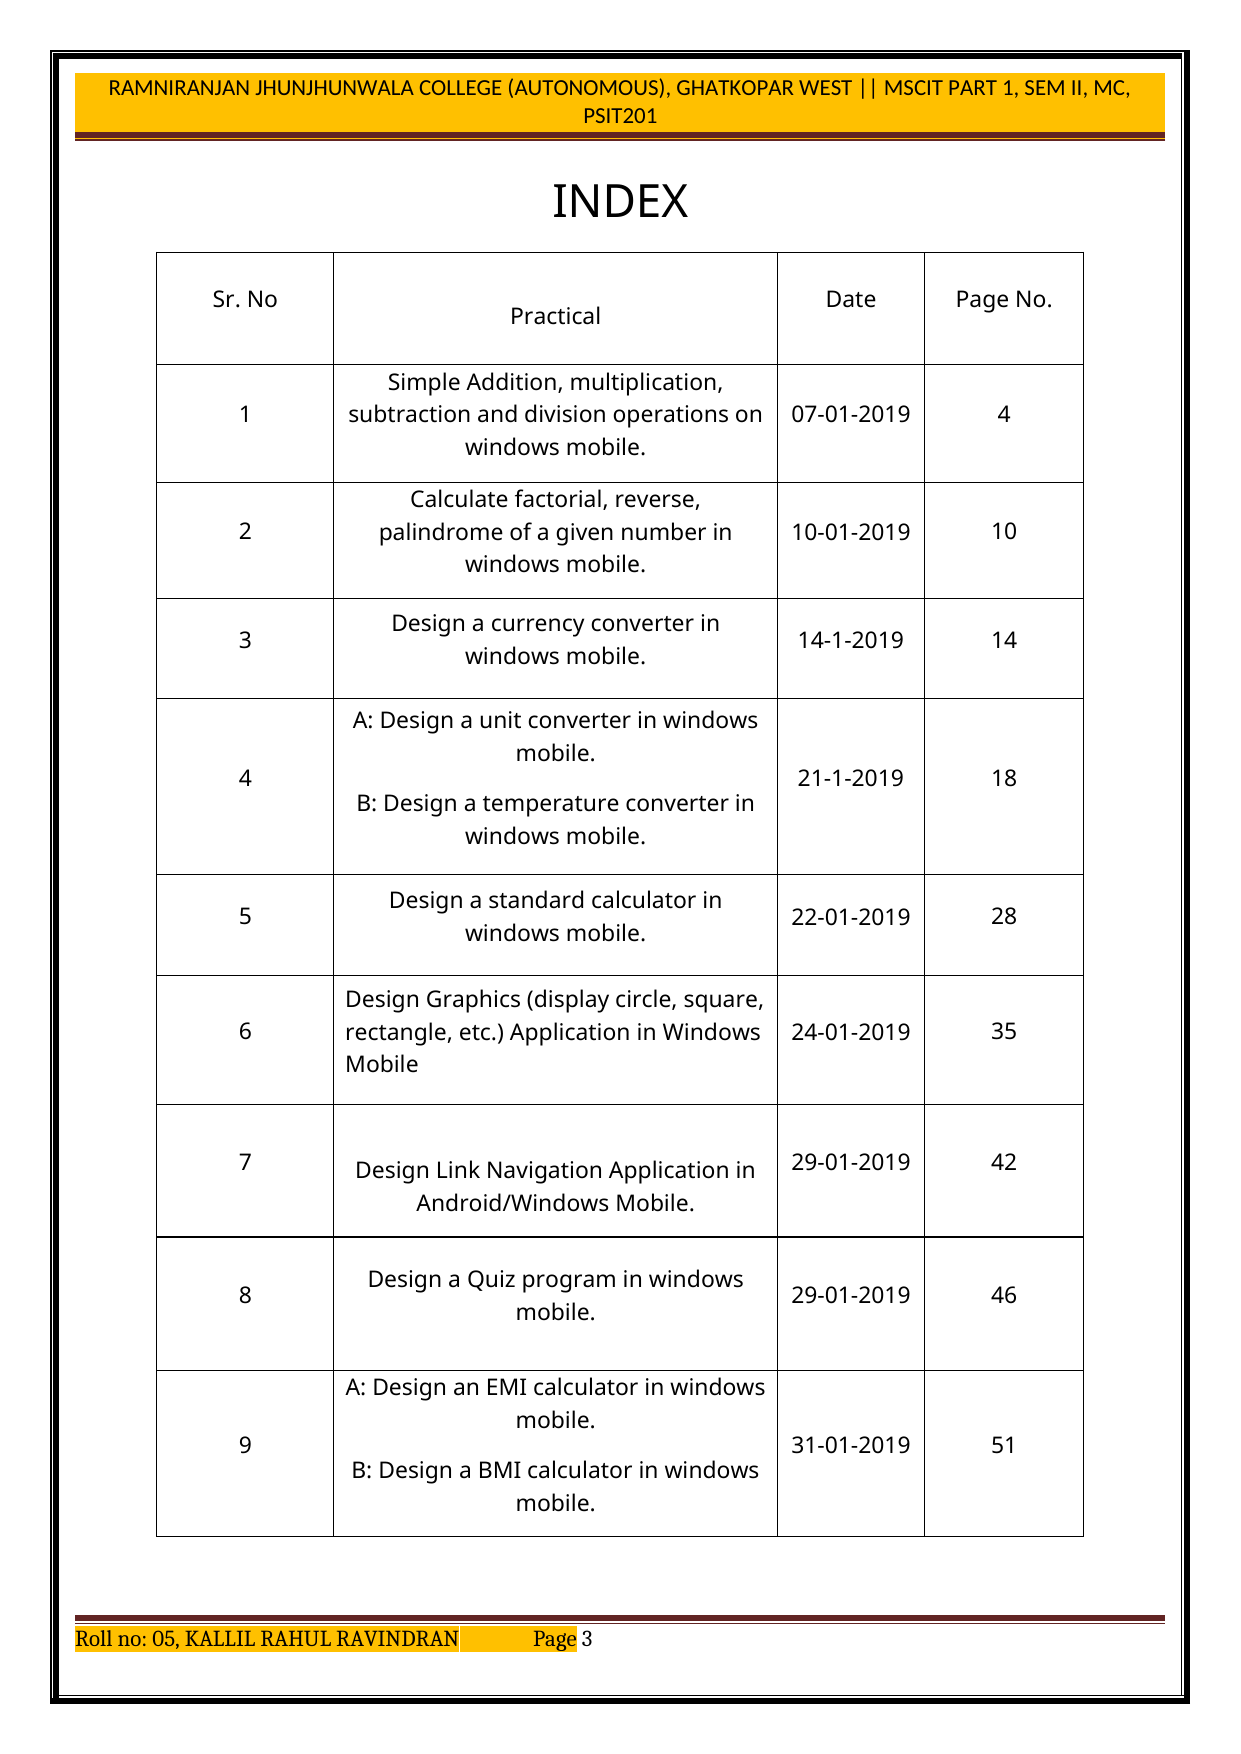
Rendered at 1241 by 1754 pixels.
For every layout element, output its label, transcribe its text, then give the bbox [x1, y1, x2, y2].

table_cell 5 [157, 875, 333, 975]
table_cell 21-1-2019 [778, 699, 924, 874]
table_cell A: Design a unit converter in windows mobile. B: Design a temperature converter in windows mobile. [334, 699, 777, 874]
table_cell 1 [157, 365, 333, 482]
table_cell 31-01-2019 [778, 1371, 924, 1536]
table_cell 29-01-2019 [778, 1105, 924, 1236]
table_cell 7 [157, 1105, 333, 1236]
table_header Sr. No [157, 253, 333, 363]
table_cell 29-01-2019 [778, 1238, 924, 1370]
table_cell 14-1-2019 [778, 599, 924, 698]
table_cell 35 [925, 976, 1083, 1104]
table_cell Design a Quiz program in windows mobile. [334, 1238, 777, 1370]
table_cell Simple Addition, multiplication, subtraction and division operations on windows mobile. [334, 365, 777, 482]
table_cell 10-01-2019 [778, 483, 924, 597]
table_cell Design a standard calculator in windows mobile. [334, 875, 777, 975]
table_cell 3 [157, 599, 333, 698]
table_cell 28 [925, 875, 1083, 975]
table_cell 46 [925, 1238, 1083, 1370]
table_cell 6 [157, 976, 333, 1104]
table_cell 18 [925, 699, 1083, 874]
table_cell 22-01-2019 [778, 875, 924, 975]
table_cell 42 [925, 1105, 1083, 1236]
table_cell Calculate factorial, reverse, palindrome of a given number in windows mobile. [334, 483, 777, 597]
table_header Date [778, 253, 924, 363]
table_header Practical [334, 253, 777, 363]
table_cell 9 [157, 1371, 333, 1536]
table_cell Design a currency converter in windows mobile. [334, 599, 777, 698]
table_header Page No. [925, 253, 1083, 363]
table_cell Design Graphics (display circle, square, rectangle, etc.) Application in Windows Mobile [334, 976, 777, 1104]
table_cell 07-01-2019 [778, 365, 924, 482]
table_cell 51 [925, 1371, 1083, 1536]
table_cell Design Link Navigation Application in Android/Windows Mobile. [334, 1105, 777, 1236]
table_cell 24-01-2019 [778, 976, 924, 1104]
table_cell 2 [157, 483, 333, 597]
table_cell 8 [157, 1238, 333, 1370]
table_cell 14 [925, 599, 1083, 698]
table_cell 4 [925, 365, 1083, 482]
table_cell A: Design an EMI calculator in windows mobile. B: Design a BMI calculator in windows mobile. [334, 1371, 777, 1536]
table_cell 4 [157, 699, 333, 874]
text INDEX [75, 169, 1165, 231]
table_cell 10 [925, 483, 1083, 597]
